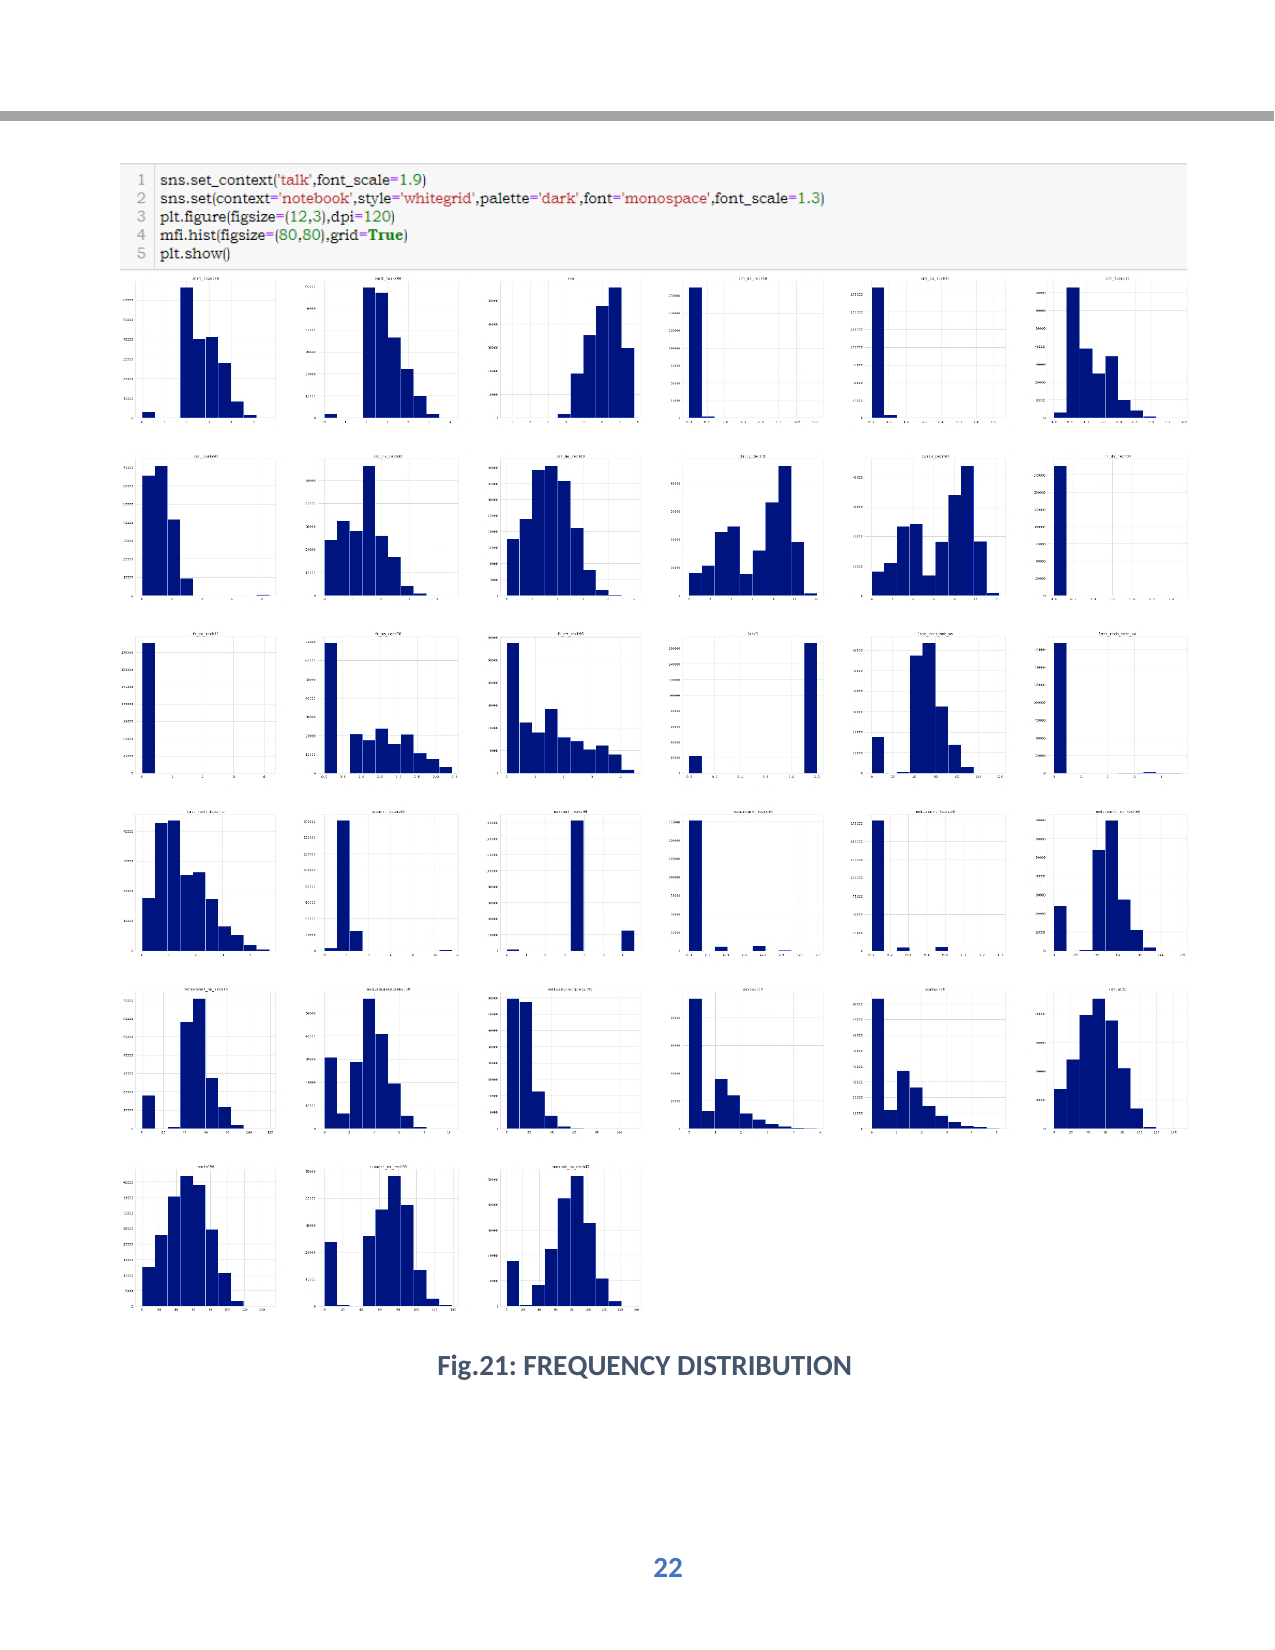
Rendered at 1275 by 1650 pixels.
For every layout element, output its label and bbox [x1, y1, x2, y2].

picture [120, 161, 1188, 271]
picture [119, 275, 1189, 1313]
